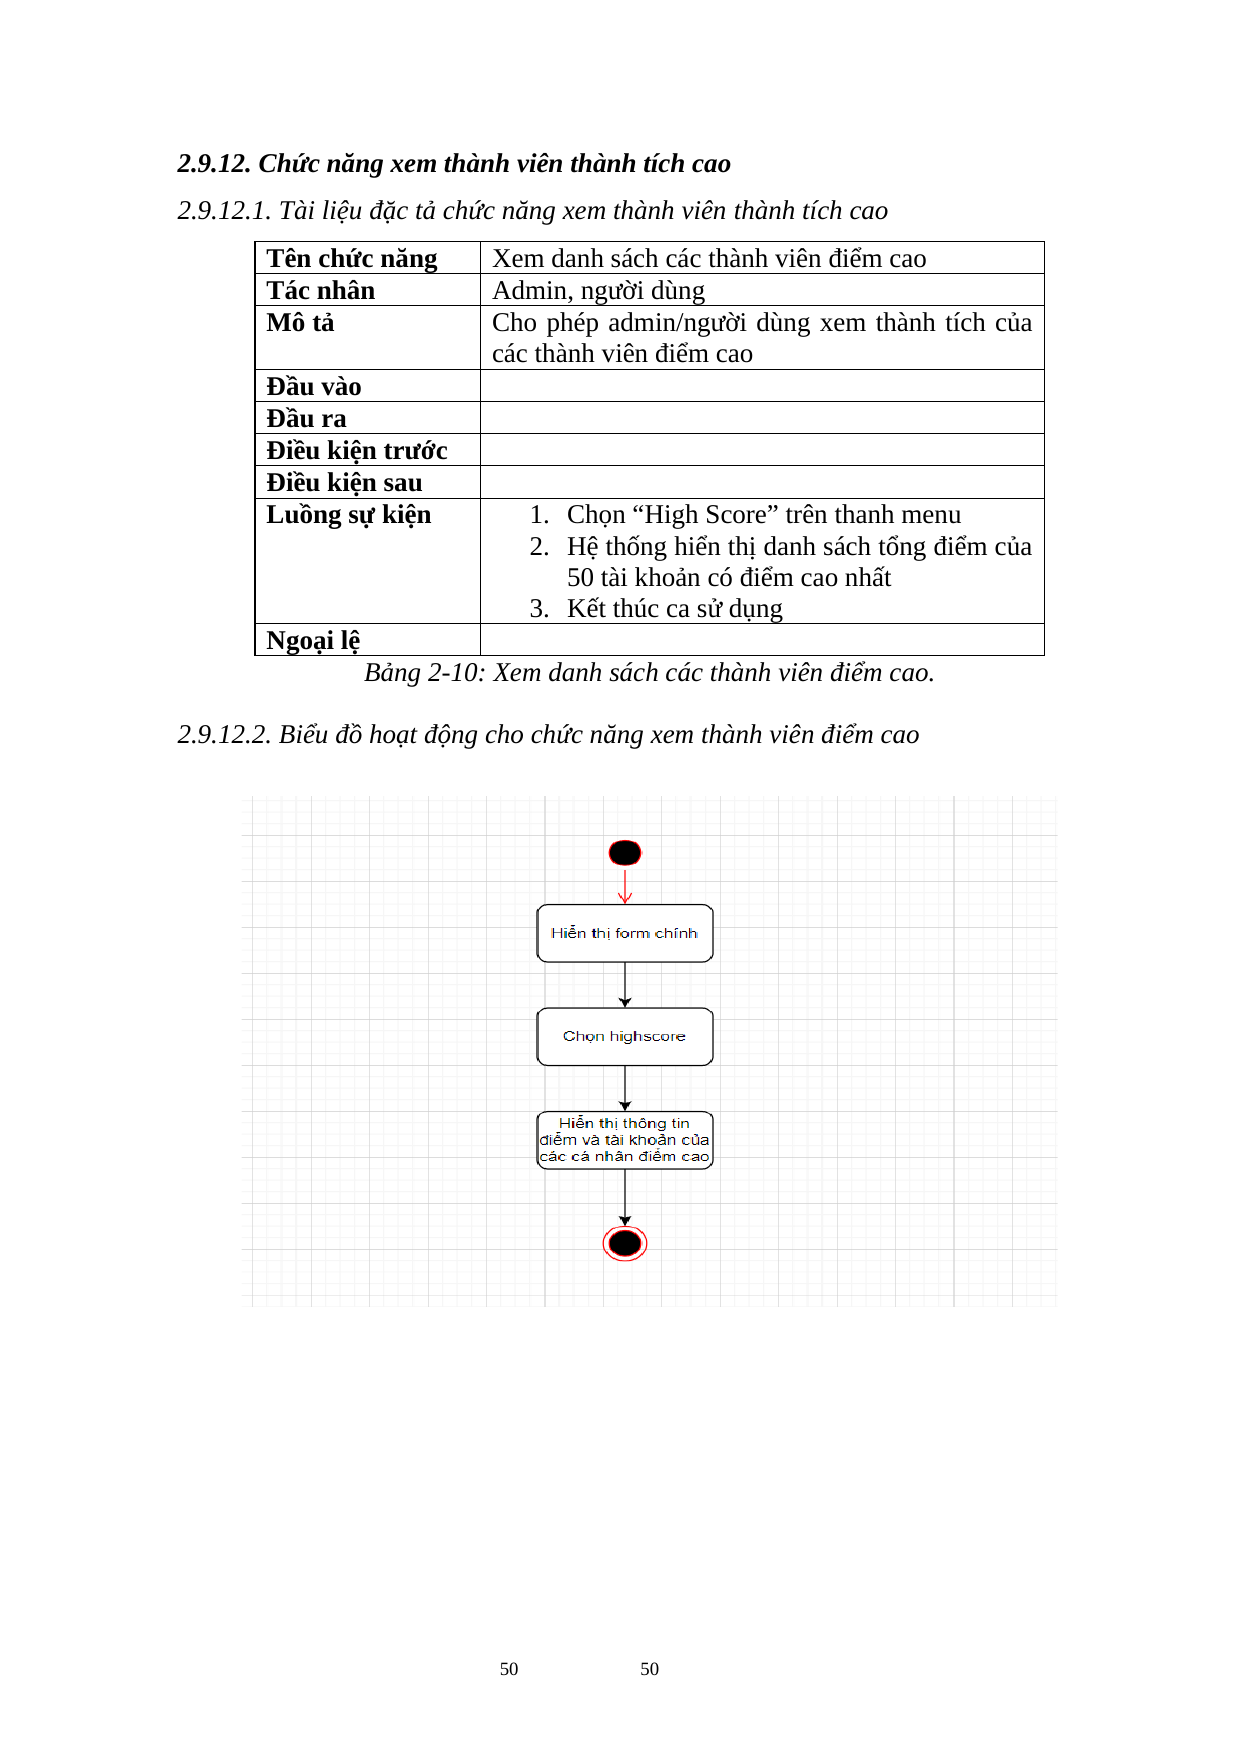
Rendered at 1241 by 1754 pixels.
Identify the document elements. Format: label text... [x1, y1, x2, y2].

text Bảng 2-10: Xem danh sách các thành viên điểm cao. [177, 656, 1122, 687]
subtitle 2.9.12.1. Tài liệu đặc tả chức năng xem thành viên thành tích cao [177, 194, 1122, 225]
table_cell Điều kiện trước [256, 434, 480, 465]
table_cell Cho phép admin/người dùng xem thành tích của các thành viên điểm cao [481, 306, 1044, 369]
table_cell [481, 434, 1044, 465]
table_header Tên chức năng [256, 242, 480, 273]
table_cell Đầu ra [256, 402, 480, 433]
table_cell Đầu vào [256, 370, 480, 401]
table_cell Mô tả [256, 306, 480, 369]
table_cell Admin, người dùng [481, 274, 1044, 305]
table_cell Chọn “High Score” trên thanh menu Hệ thống hiển thị danh sách tổng điểm của 50 tài khoản có điểm cao nhất Kết thúc ca sử dụng [481, 499, 1044, 623]
table_header Xem danh sách các thành viên điểm cao [481, 242, 1044, 273]
table_cell Điều kiện sau [256, 466, 480, 497]
table_cell Tác nhân [256, 274, 480, 305]
picture [241, 796, 1058, 1307]
subtitle 2.9.12.2. Biểu đồ hoạt động cho chức năng xem thành viên điểm cao [177, 718, 1122, 750]
subtitle 2.9.12. Chức năng xem thành viên thành tích cao [177, 148, 1122, 179]
table_cell [481, 370, 1044, 401]
table_cell [481, 466, 1044, 497]
table_cell Ngoại lệ [256, 624, 480, 655]
table_cell Luồng sự kiện [256, 499, 480, 623]
table_cell [481, 624, 1044, 655]
table_cell [481, 402, 1044, 433]
